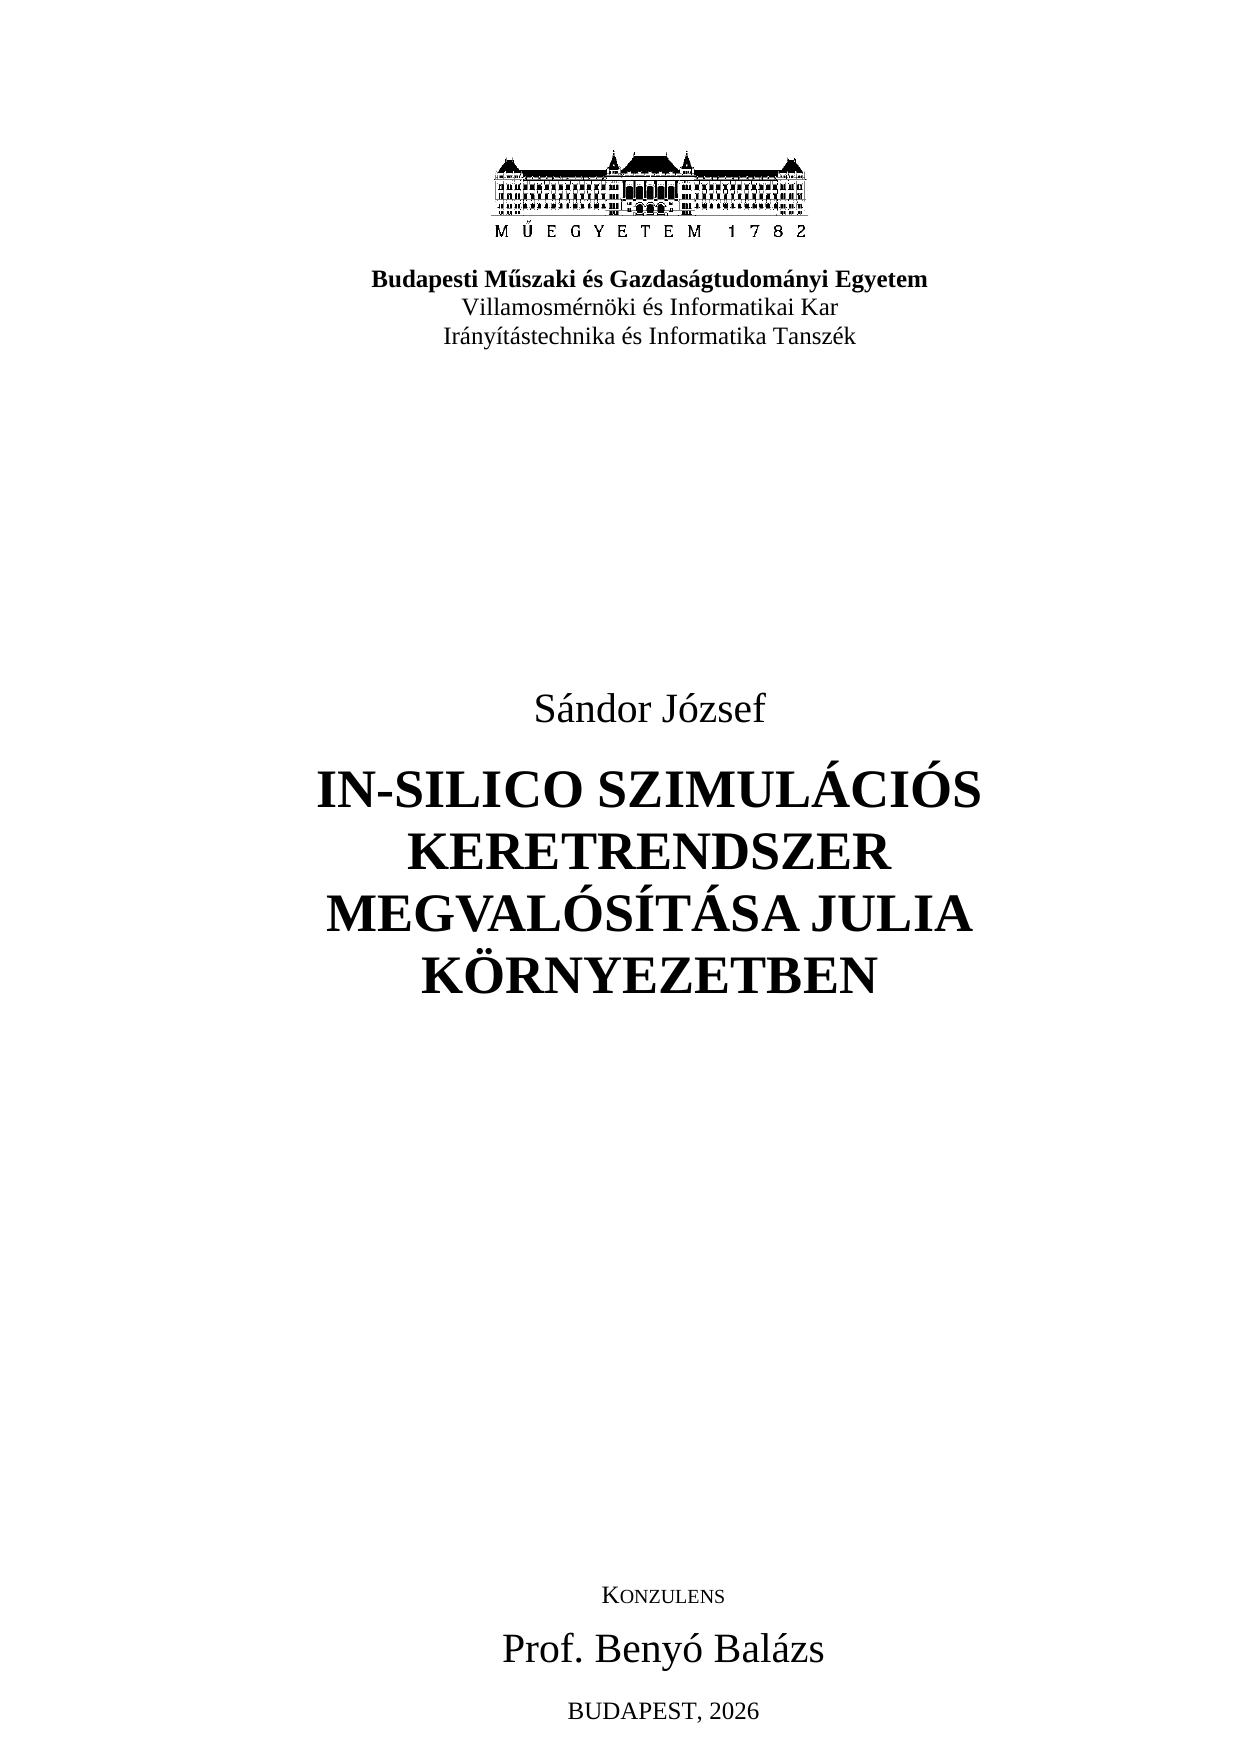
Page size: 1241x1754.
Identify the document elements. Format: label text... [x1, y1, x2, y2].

text Villamosmérnöki és Informatikai Kar [207, 292, 1092, 321]
text Irányítástechnika és Informatika Tanszék [207, 321, 1092, 350]
text Budapesti Műszaki és Gazdaságtudományi Egyetem [207, 264, 1092, 292]
text Sándor József [207, 684, 1092, 732]
title In-silico szimulációs keretrendszer megvalósítása Julia környezetben [207, 757, 1092, 1006]
picture [491, 147, 809, 237]
